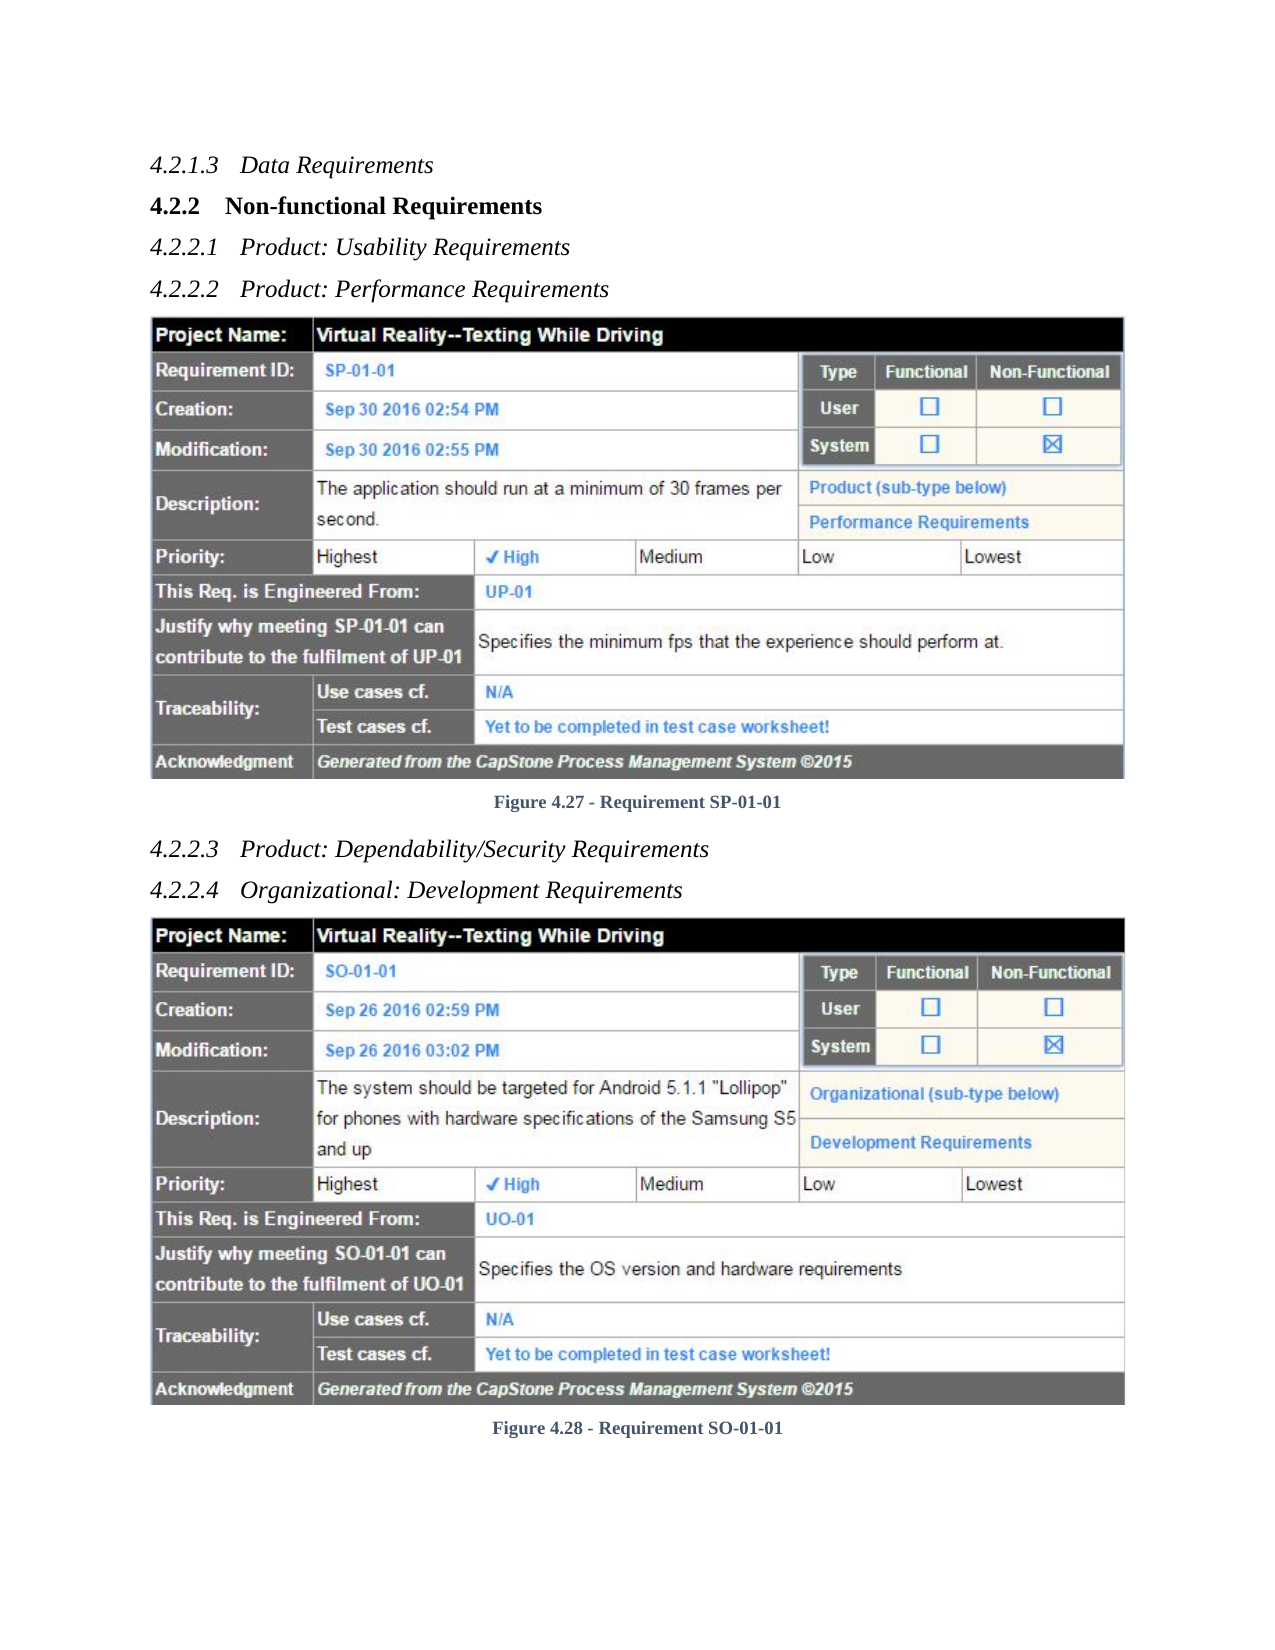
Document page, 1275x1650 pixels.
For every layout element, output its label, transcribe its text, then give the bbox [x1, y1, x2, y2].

subtitle Product: Usability Requirements [150, 232, 1125, 261]
subtitle Non-functional Requirements [150, 191, 1125, 220]
picture [150, 916, 1125, 1405]
text Figure 4.27 - Requirement SP-01-01 [150, 791, 1125, 813]
subtitle Data Requirements [150, 150, 1125, 179]
subtitle Product: Dependability/Security Requirements [150, 834, 1125, 862]
subtitle Product: Performance Requirements [150, 274, 1125, 302]
subtitle Organizational: Development Requirements [150, 875, 1125, 904]
text Figure 4.28 - Requirement SO-01-01 [150, 1417, 1125, 1438]
picture [150, 315, 1125, 779]
